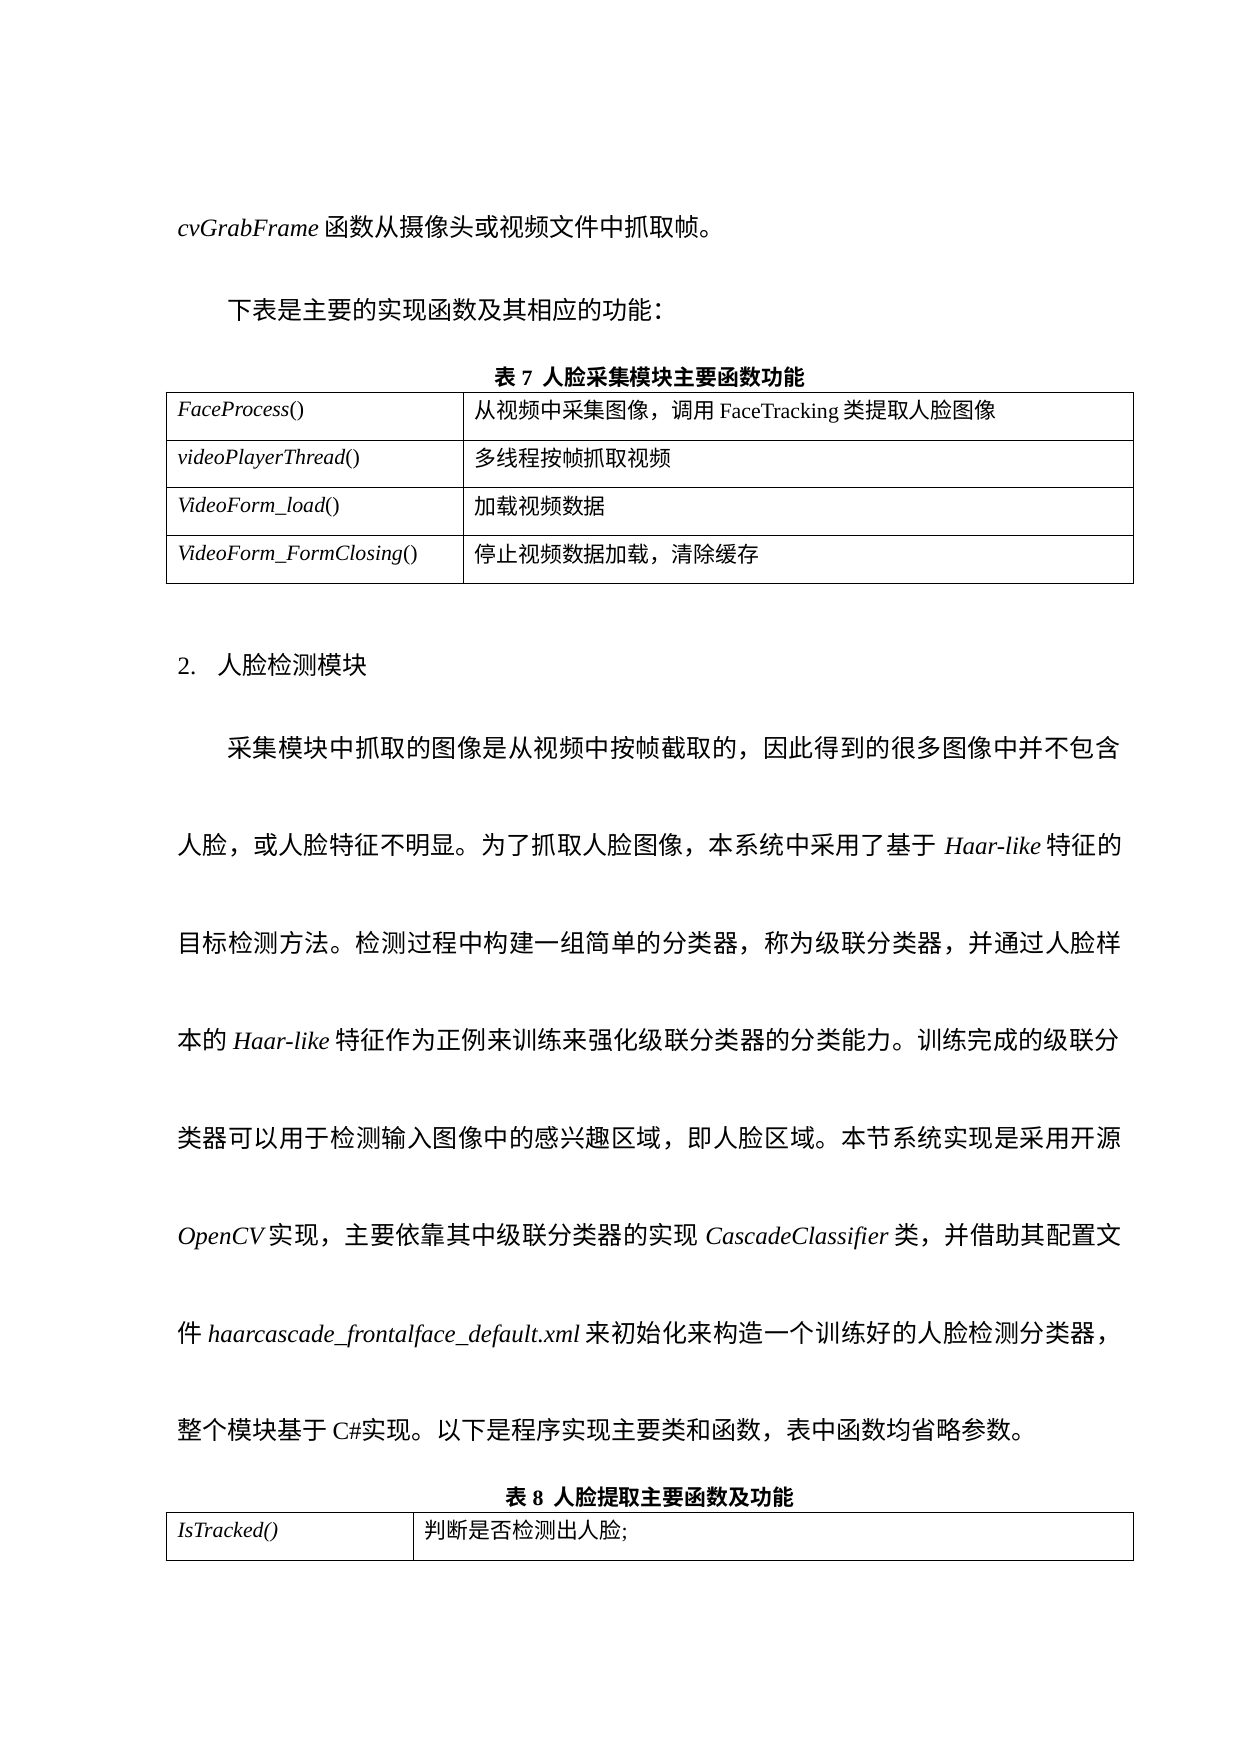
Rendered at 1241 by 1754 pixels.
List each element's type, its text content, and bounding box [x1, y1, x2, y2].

table_header 从视频中采集图像，调用FaceTracking类提取人脸图像 [464, 393, 1133, 439]
table_cell videoPlayerThread() [167, 441, 463, 487]
table_header IsTracked() [167, 1513, 413, 1560]
text 表 8 人脸提取主要函数及功能 [177, 1479, 1122, 1512]
table_cell 加载视频数据 [464, 488, 1133, 535]
table_header 判断是否检测出人脸; [414, 1513, 1133, 1560]
table_header FaceProcess() [167, 393, 463, 439]
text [177, 193, 1122, 258]
text 表 7 人脸采集模块主要函数功能 [177, 359, 1122, 392]
table_cell 多线程按帧抓取视频 [464, 441, 1133, 487]
table_cell VideoForm_FormClosing() [167, 536, 463, 583]
list 人脸检测模块 [177, 631, 1122, 696]
table_cell 停止视频数据加载，清除缓存 [464, 536, 1133, 583]
text 采集模块中抓取的图像是从视频中按帧截取的，因此得到的很多图像中并不包含人脸，或人脸特征不明显。为了抓取人脸图像，本系统中采用了基于Haar-like特征的目标检测方法。检测过程中构建一组简单的分类器，称为级联分类器，并通过人脸样本的Haar-like特征作为正例来训练来强化级联分类器的分类能力。训练完成的级联分类器可以用于检测输入图像中的感兴趣区域，即人脸区域。本节系统实现是采用开源OpenCV实现，主要依靠其中级联分类器的实现CascadeClassifier类，并借助其配置文件haarcascade_frontalface_default.xml来初始化来构造一个训练好的人脸检测分类器，整个模块基于C#实现。以下是程序实现主要类和函数，表中函数均省略参数。 [177, 714, 1122, 1461]
table_cell VideoForm_load() [167, 488, 463, 535]
text 下表是主要的实现函数及其相应的功能： [177, 276, 1122, 341]
